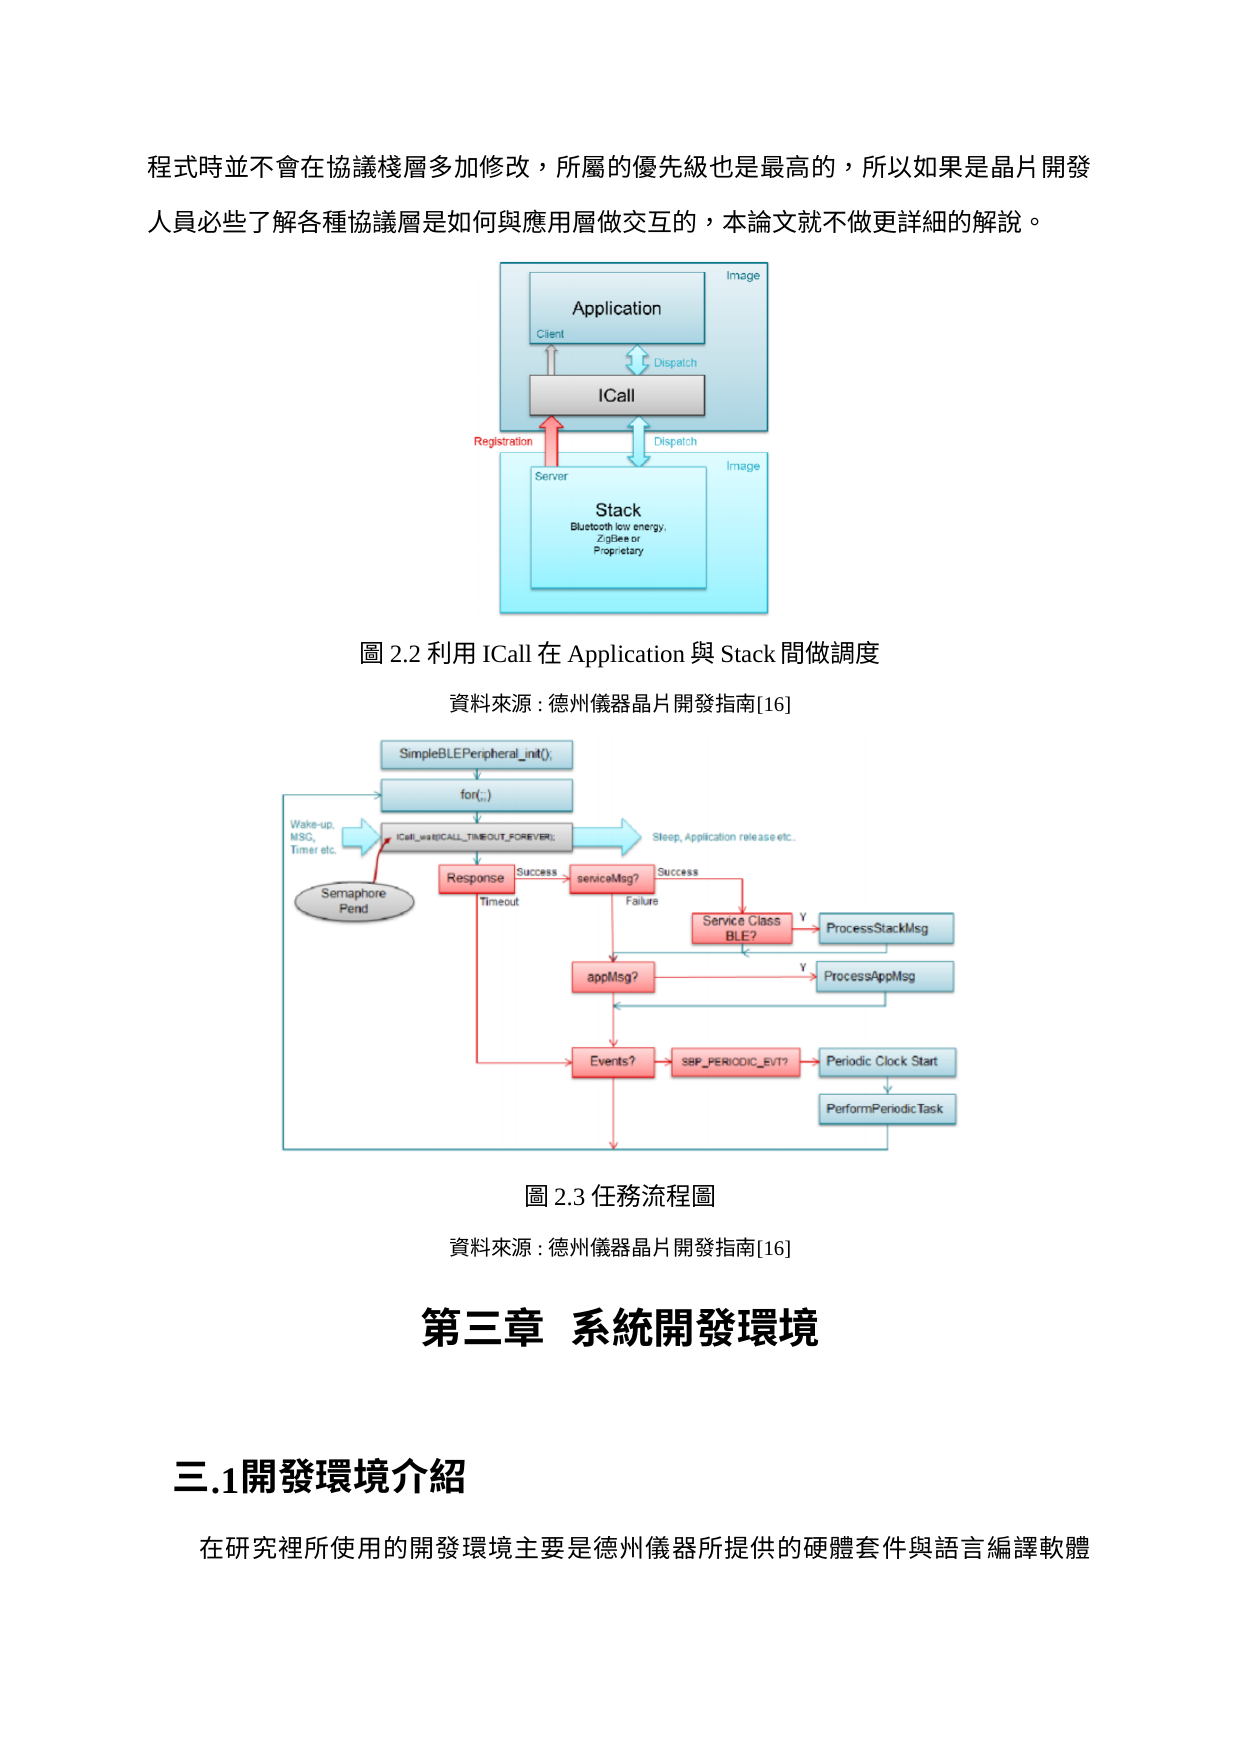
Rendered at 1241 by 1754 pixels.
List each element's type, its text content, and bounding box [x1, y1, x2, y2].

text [148, 148, 1092, 238]
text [148, 1529, 1092, 1565]
text 資料來源 : 德州儀器晶片開發指南[16] [148, 688, 1092, 718]
subtitle 開發環境介紹 [173, 1447, 1067, 1502]
text 資料來源 : 德州儀器晶片開發指南[16] [148, 1231, 1092, 1261]
text 圖2.3 任務流程圖 [148, 1177, 1092, 1213]
subtitle 系統開發環境 [148, 1295, 1092, 1355]
text 圖2.2 利用ICall在Application與Stack間做調度 [148, 633, 1092, 669]
